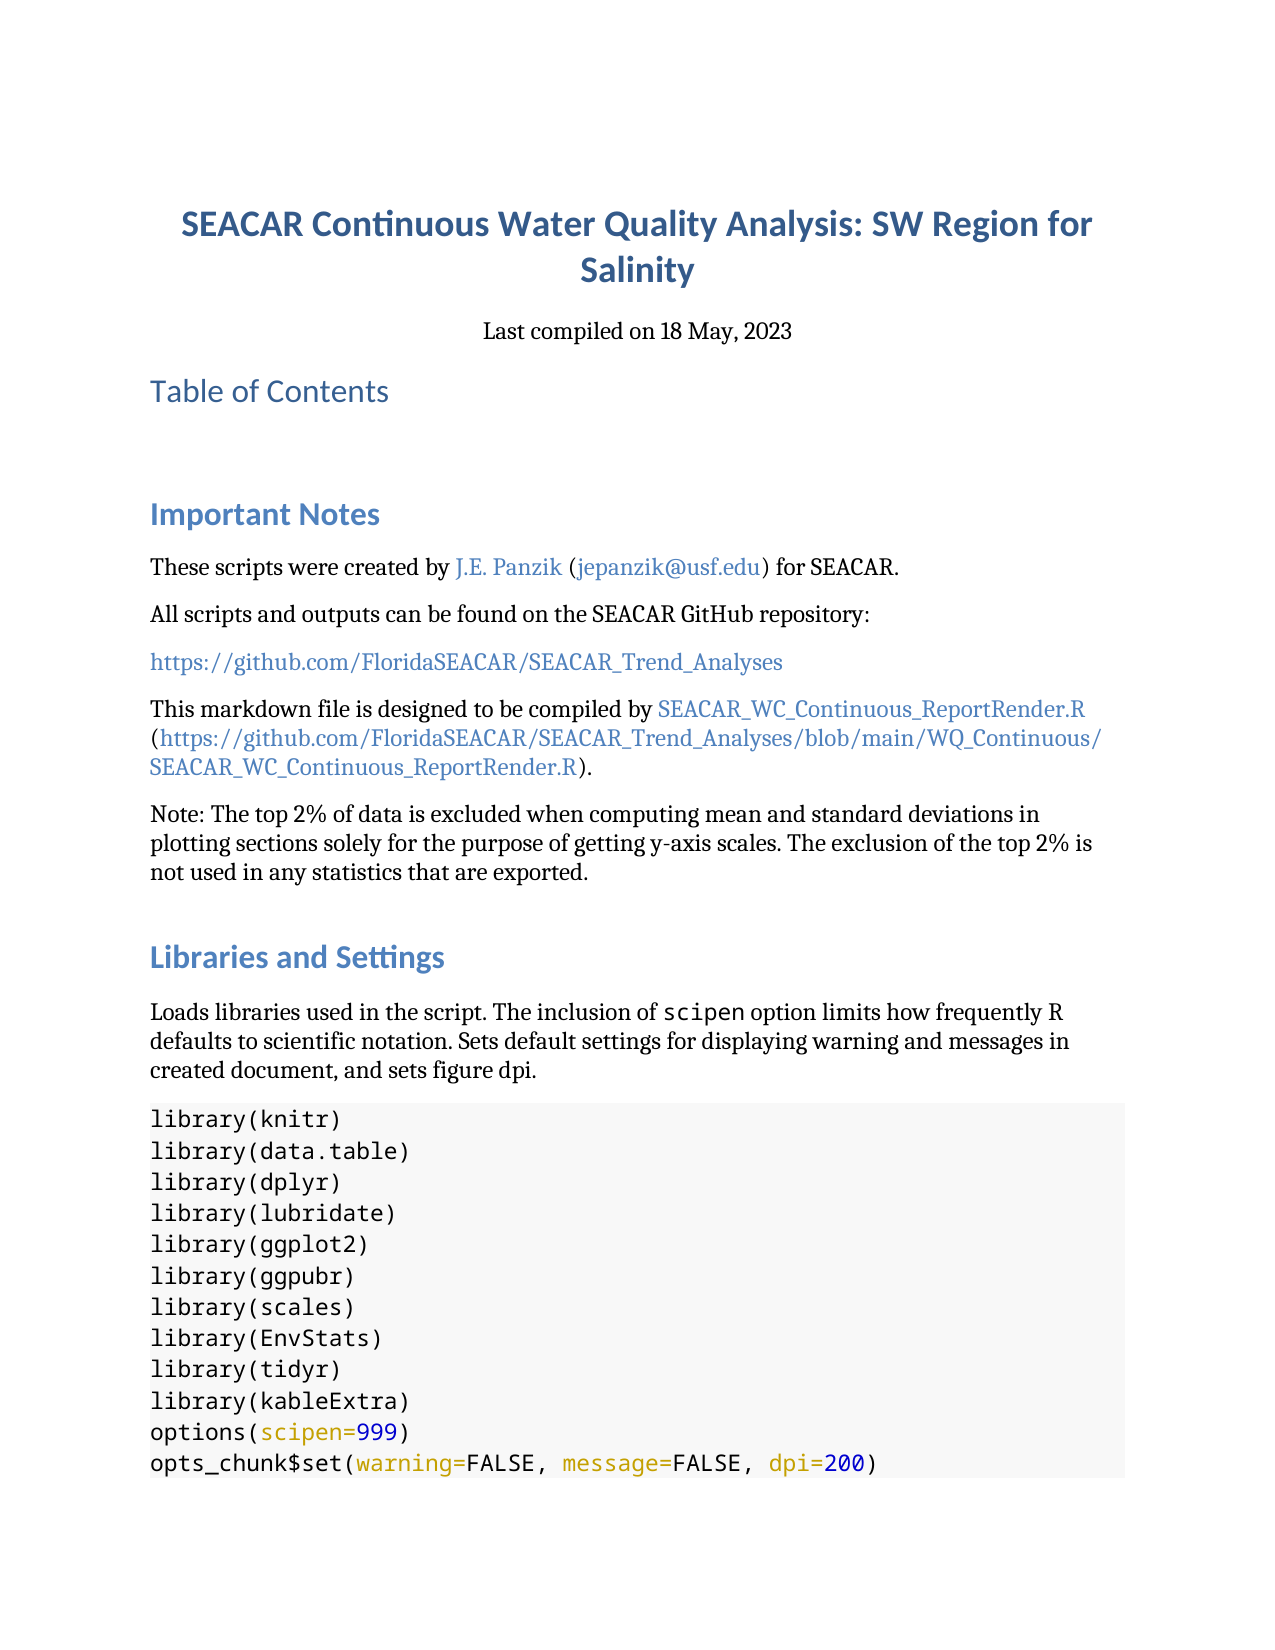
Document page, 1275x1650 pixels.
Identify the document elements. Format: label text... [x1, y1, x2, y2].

text This markdown file is designed to be compiled by SEACAR_WC_Continuous_ReportRender.R (https://github.com/FloridaSEACAR/SEACAR_Trend_Analyses/blob/main/WQ_Continuous/SEACAR_WC_Continuous_ReportRender.R). [150, 695, 1125, 781]
text All scripts and outputs can be found on the SEACAR GitHub repository: [150, 600, 1125, 629]
text Loads libraries used in the script. The inclusion of scipen option limits how frequently R defaults to scientific notation. Sets default settings for displaying warning and messages in created document, and sets figure dpi. [150, 996, 1125, 1084]
title SEACAR Continuous Water Quality Analysis: SW Region for Salinity [150, 200, 1125, 292]
text These scripts were created by J.E. Panzik (jepanzik@usf.edu) for SEACAR. [150, 553, 1125, 581]
subtitle Important Notes [150, 493, 1125, 534]
text https://github.com/FloridaSEACAR/SEACAR_Trend_Analyses [150, 648, 1125, 676]
text Note: The top 2% of data is excluded when computing mean and standard deviations in plotting sections solely for the purpose of getting y-axis scales. The exclusion of the top 2% is not used in any statistics that are exported. [150, 800, 1125, 886]
text library(knitr) library(data.table) library(dplyr) library(lubridate) library(ggplot2) library(ggpubr) library(scales) library(EnvStats) library(tidyr) library(kableExtra) options(scipen=999) opts_chunk$set(warning=FALSE, message=FALSE, dpi=200) [150, 1103, 1125, 1478]
text Last compiled on 18 May, 2023 [150, 317, 1125, 345]
subtitle Libraries and Settings [150, 936, 1125, 977]
